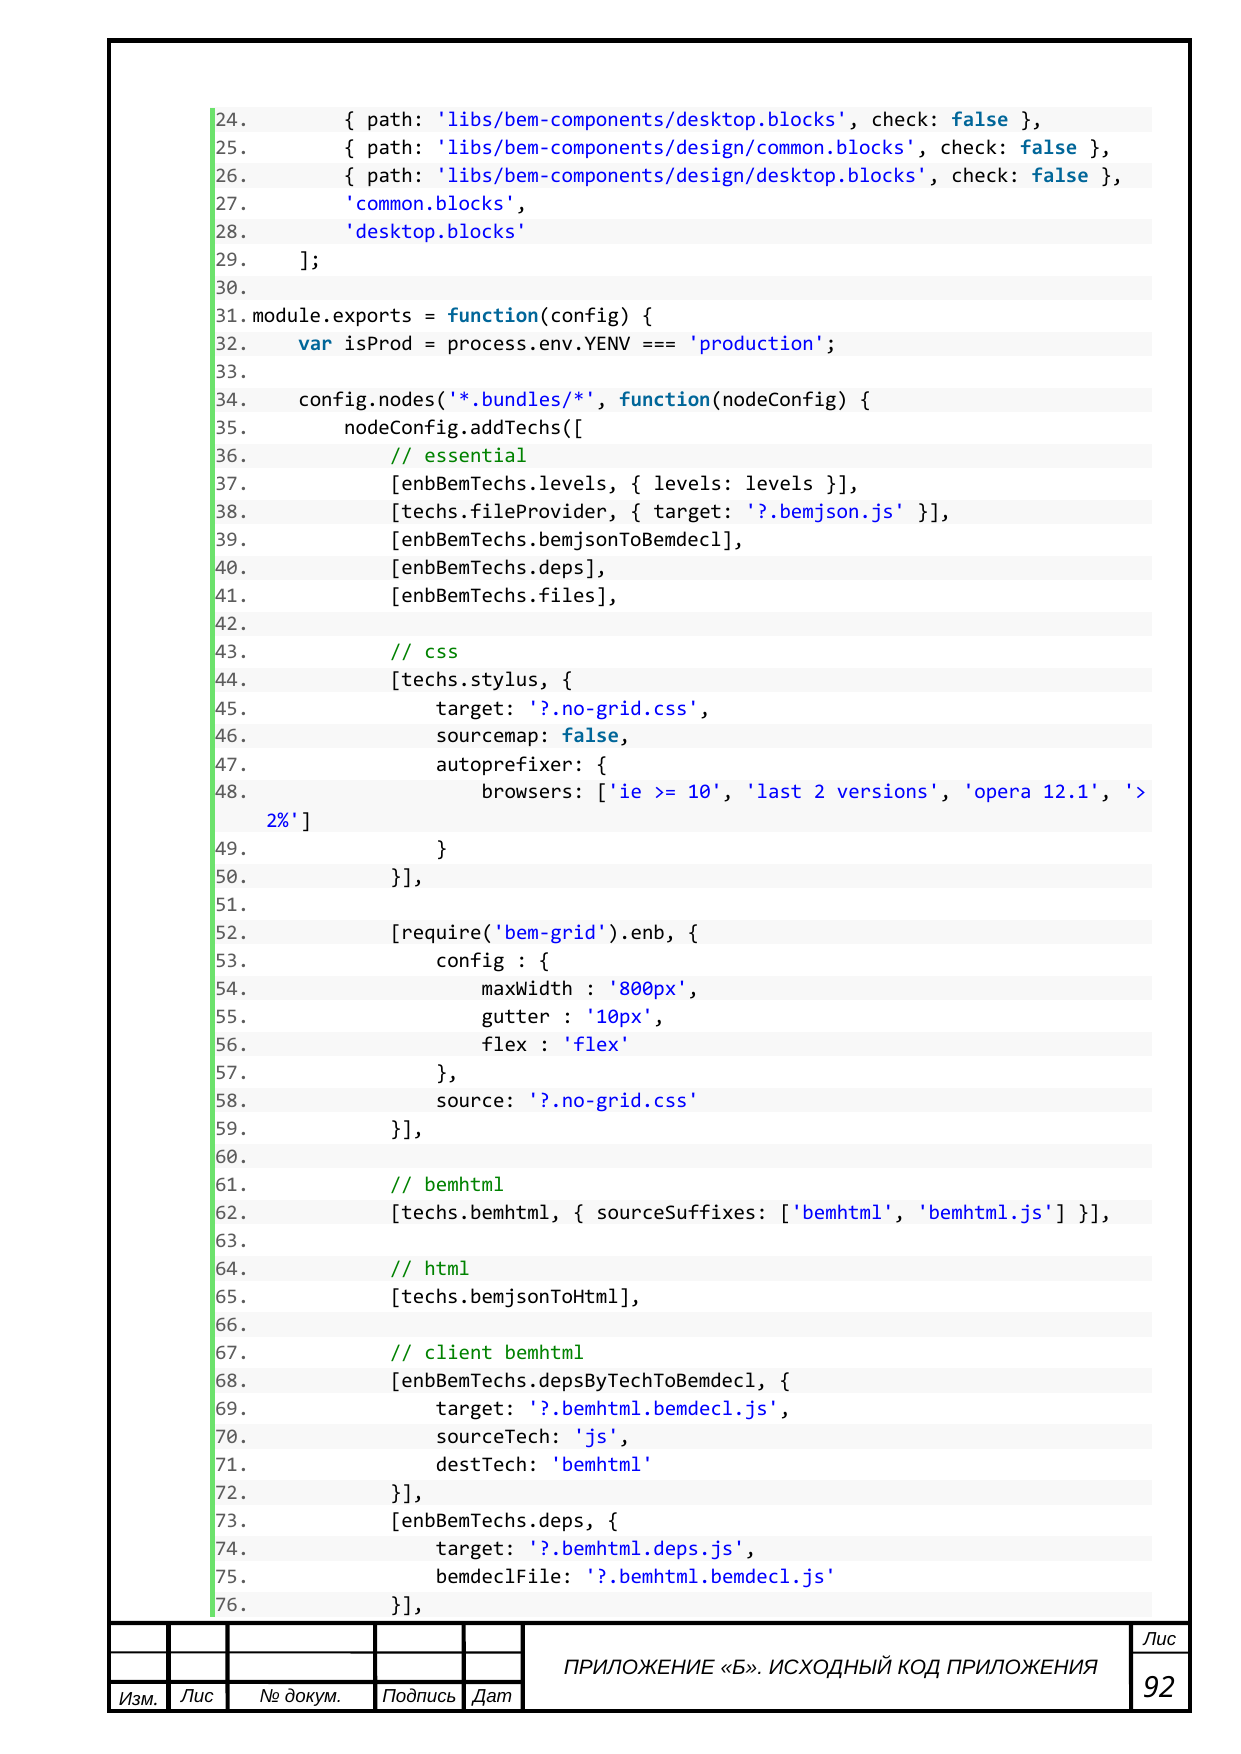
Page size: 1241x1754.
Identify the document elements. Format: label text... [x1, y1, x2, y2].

list nodeConfig.addTechs([ [215, 416, 1152, 440]
list gutter : '10px', [215, 1004, 1152, 1028]
list [techs.stylus, { [215, 668, 1152, 692]
list // essential [215, 444, 1152, 468]
list target: '?.no-grid.css', [215, 696, 1152, 720]
list [require('bem-grid').enb, { [215, 920, 1152, 944]
list [enbBemTechs.depsByTechToBemdecl, { [215, 1368, 1152, 1393]
list [enbBemTechs.deps, { [215, 1508, 1152, 1533]
list }], [215, 1480, 1152, 1505]
list }], [215, 864, 1152, 888]
list // css [215, 640, 1152, 664]
list maxWidth : '800px', [215, 976, 1152, 1000]
list [enbBemTechs.deps], [215, 556, 1152, 580]
list [techs.bemjsonToHtml], [215, 1284, 1152, 1309]
list { path: 'libs/bem-components/desktop.blocks', check: false }, [210, 107, 1152, 132]
list flex : 'flex' [215, 1032, 1152, 1056]
list bemdeclFile: '?.bemhtml.bemdecl.js' [215, 1564, 1152, 1589]
list sourcemap: false, [215, 724, 1152, 748]
list config : { [215, 948, 1152, 972]
list module.exports = function(config) { [215, 303, 1152, 328]
list 'desktop.blocks' [215, 219, 1152, 244]
list [enbBemTechs.levels, { levels: levels }], [215, 472, 1152, 496]
list ]; [215, 247, 1152, 272]
list // client bemhtml [215, 1340, 1152, 1365]
list // bemhtml [215, 1172, 1152, 1197]
list 'common.blocks', [215, 191, 1152, 216]
list [techs.bemhtml, { sourceSuffixes: ['bemhtml', 'bemhtml.js'] }], [215, 1200, 1152, 1224]
list [enbBemTechs.bemjsonToBemdecl], [215, 528, 1152, 552]
list browsers: ['ie >= 10', 'last 2 versions', 'opera 12.1', '> 2%'] [215, 780, 1152, 832]
list destTech: 'bemhtml' [215, 1452, 1152, 1477]
list sourceTech: 'js', [215, 1424, 1152, 1449]
list autoprefixer: { [215, 752, 1152, 776]
list [techs.fileProvider, { target: '?.bemjson.js' }], [215, 500, 1152, 524]
list config.nodes('*.bundles/*', function(nodeConfig) { [215, 388, 1152, 412]
list }], [215, 1116, 1152, 1141]
list { path: 'libs/bem-components/design/desktop.blocks', check: false }, [215, 163, 1152, 188]
list var isProd = process.env.YENV === 'production'; [215, 332, 1152, 356]
list [enbBemTechs.files], [215, 584, 1152, 608]
list source: '?.no-grid.css' [215, 1088, 1152, 1112]
list }], [215, 1592, 1152, 1617]
list { path: 'libs/bem-components/design/common.blocks', check: false }, [215, 135, 1152, 160]
list target: '?.bemhtml.bemdecl.js', [215, 1396, 1152, 1421]
list } [215, 836, 1152, 860]
list // html [215, 1256, 1152, 1281]
list target: '?.bemhtml.deps.js', [215, 1536, 1152, 1561]
list }, [215, 1060, 1152, 1084]
